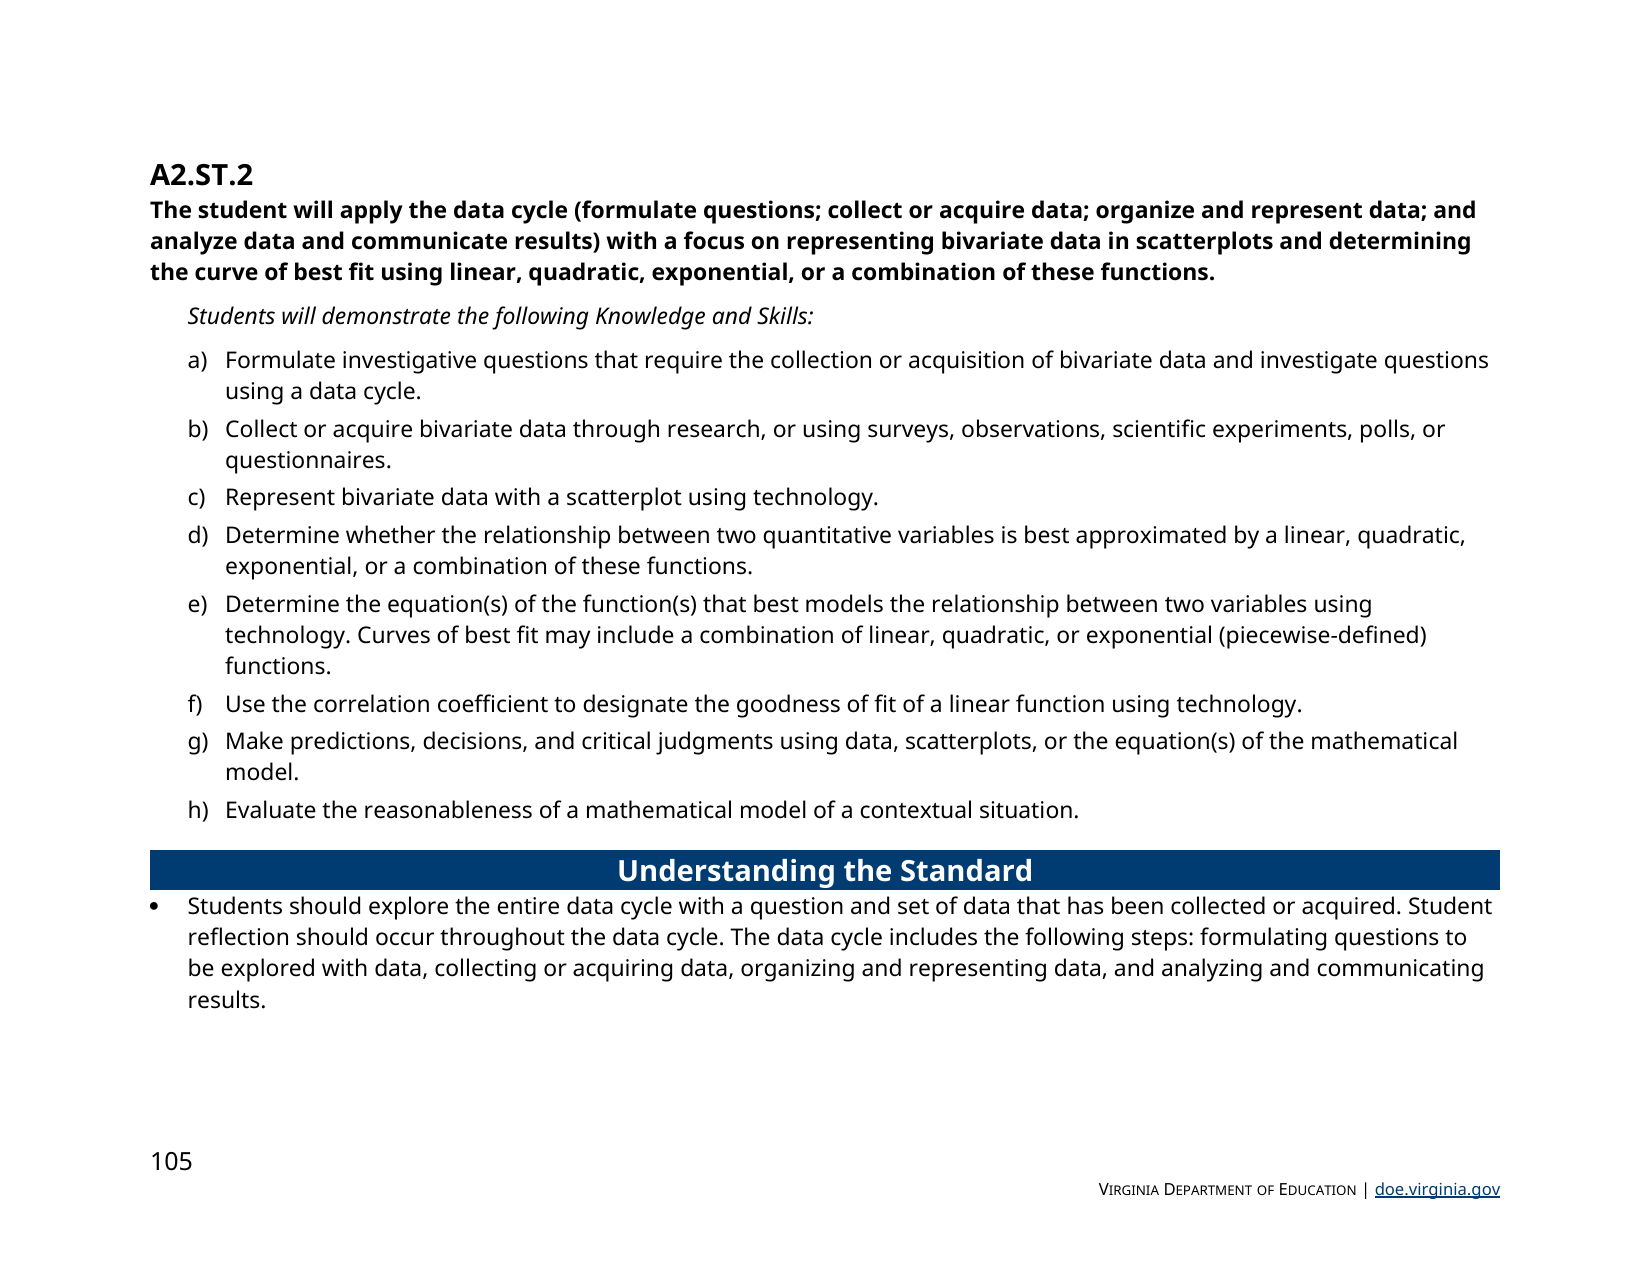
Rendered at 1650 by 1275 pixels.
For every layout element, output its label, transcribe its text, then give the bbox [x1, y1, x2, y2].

list Collect or acquire bivariate data through research, or using surveys, observations, scientific experiments, polls, or questionnaires. [187, 413, 1500, 475]
subtitle A2.ST.2 [150, 154, 1500, 194]
list Evaluate the reasonableness of a mathematical model of a contextual situation. [187, 794, 1500, 825]
list Determine the equation(s) of the function(s) that best models the relationship between two variables using technology. Curves of best fit may include a combination of linear, quadratic, or exponential (piecewise-defined) functions. [187, 588, 1500, 681]
text Students will demonstrate the following Knowledge and Skills: [150, 300, 1500, 331]
subtitle Understanding the Standard [150, 850, 1500, 890]
list Use the correlation coefficient to designate the goodness of fit of a linear function using technology. [187, 688, 1500, 719]
list Represent bivariate data with a scatterplot using technology. [187, 481, 1500, 513]
list Students should explore the entire data cycle with a question and set of data that has been collected or acquired. Student reflection should occur throughout the data cycle. The data cycle includes the following steps: formulating questions to be explored with data, collecting or acquiring data, organizing and representing data, and analyzing and communicating results. [150, 890, 1500, 1015]
list Formulate investigative questions that require the collection or acquisition of bivariate data and investigate questions using a data cycle. [187, 344, 1500, 406]
subtitle The student will apply the data cycle (formulate questions; collect or acquire data; organize and represent data; and analyze data and communicate results) with a focus on representing bivariate data in scatterplots and determining the curve of best fit using linear, quadratic, exponential, or a combination of these functions. [150, 194, 1500, 288]
list Make predictions, decisions, and critical judgments using data, scatterplots, or the equation(s) of the mathematical model. [187, 725, 1500, 788]
list Determine whether the relationship between two quantitative variables is best approximated by a linear, quadratic, exponential, or a combination of these functions. [187, 519, 1500, 581]
